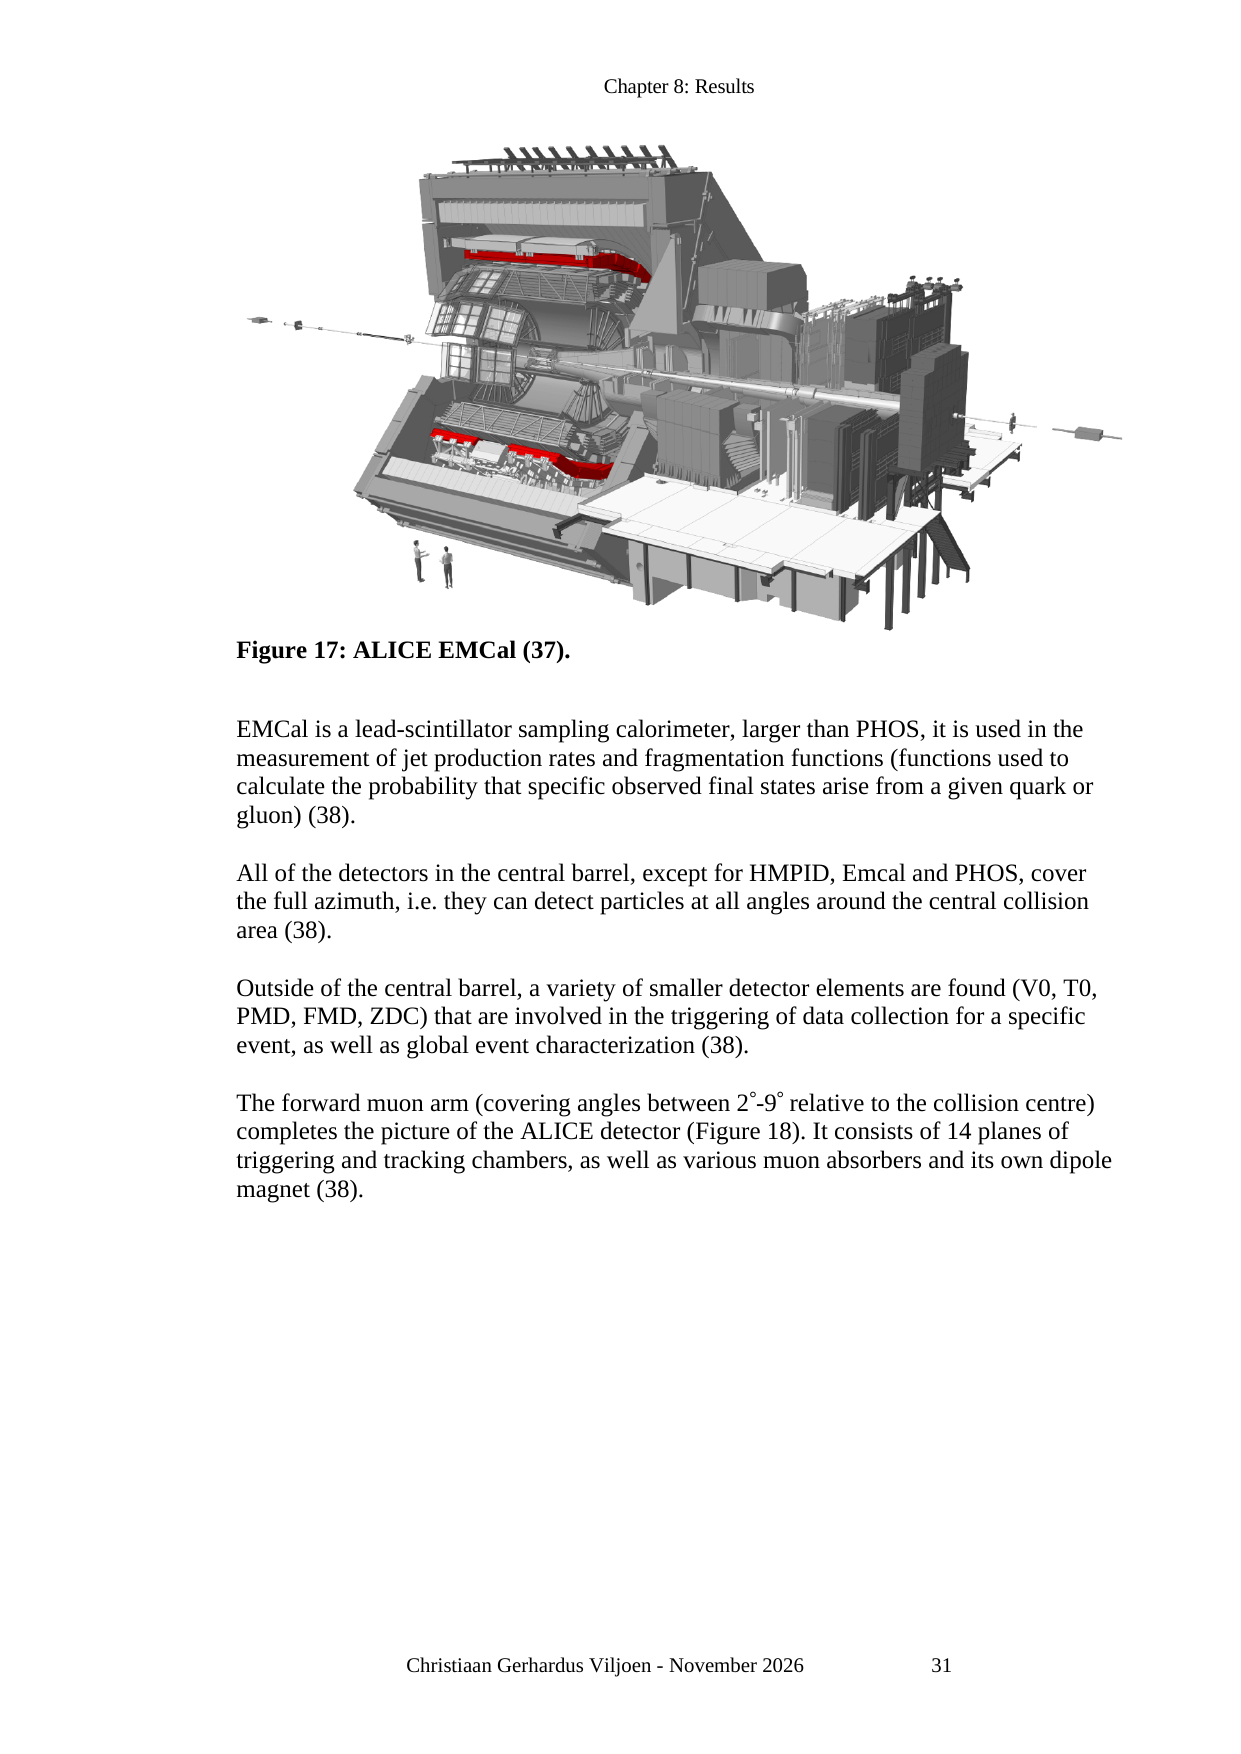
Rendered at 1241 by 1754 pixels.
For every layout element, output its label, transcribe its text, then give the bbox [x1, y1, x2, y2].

text EMCal is a lead-scintillator sampling calorimeter, larger than PHOS, it is used in the measurement of jet production rates and fragmentation functions (functions used to calculate the probability that specific observed final states arise from a given quark or gluon) . [236, 714, 1122, 829]
text All of the detectors in the central barrel, except for HMPID, Emcal and PHOS, cover the full azimuth, i.e. they can detect particles at all angles around the central collision area . [236, 858, 1122, 944]
picture [236, 135, 1123, 636]
text The forward muon arm (covering angles between 2-9 relative to the collision centre) completes the picture of the ALICE detector (Figure 18). It consists of 14 planes of triggering and tracking chambers, as well as various muon absorbers and its own dipole magnet . [236, 1088, 1122, 1203]
text Outside of the central barrel, a variety of smaller detector elements are found (V0, T0, PMD, FMD, ZDC) that are involved in the triggering of data collection for a specific event, as well as global event characterization . [236, 973, 1122, 1059]
text Figure 17: ALICE EMCal . [236, 636, 1122, 664]
